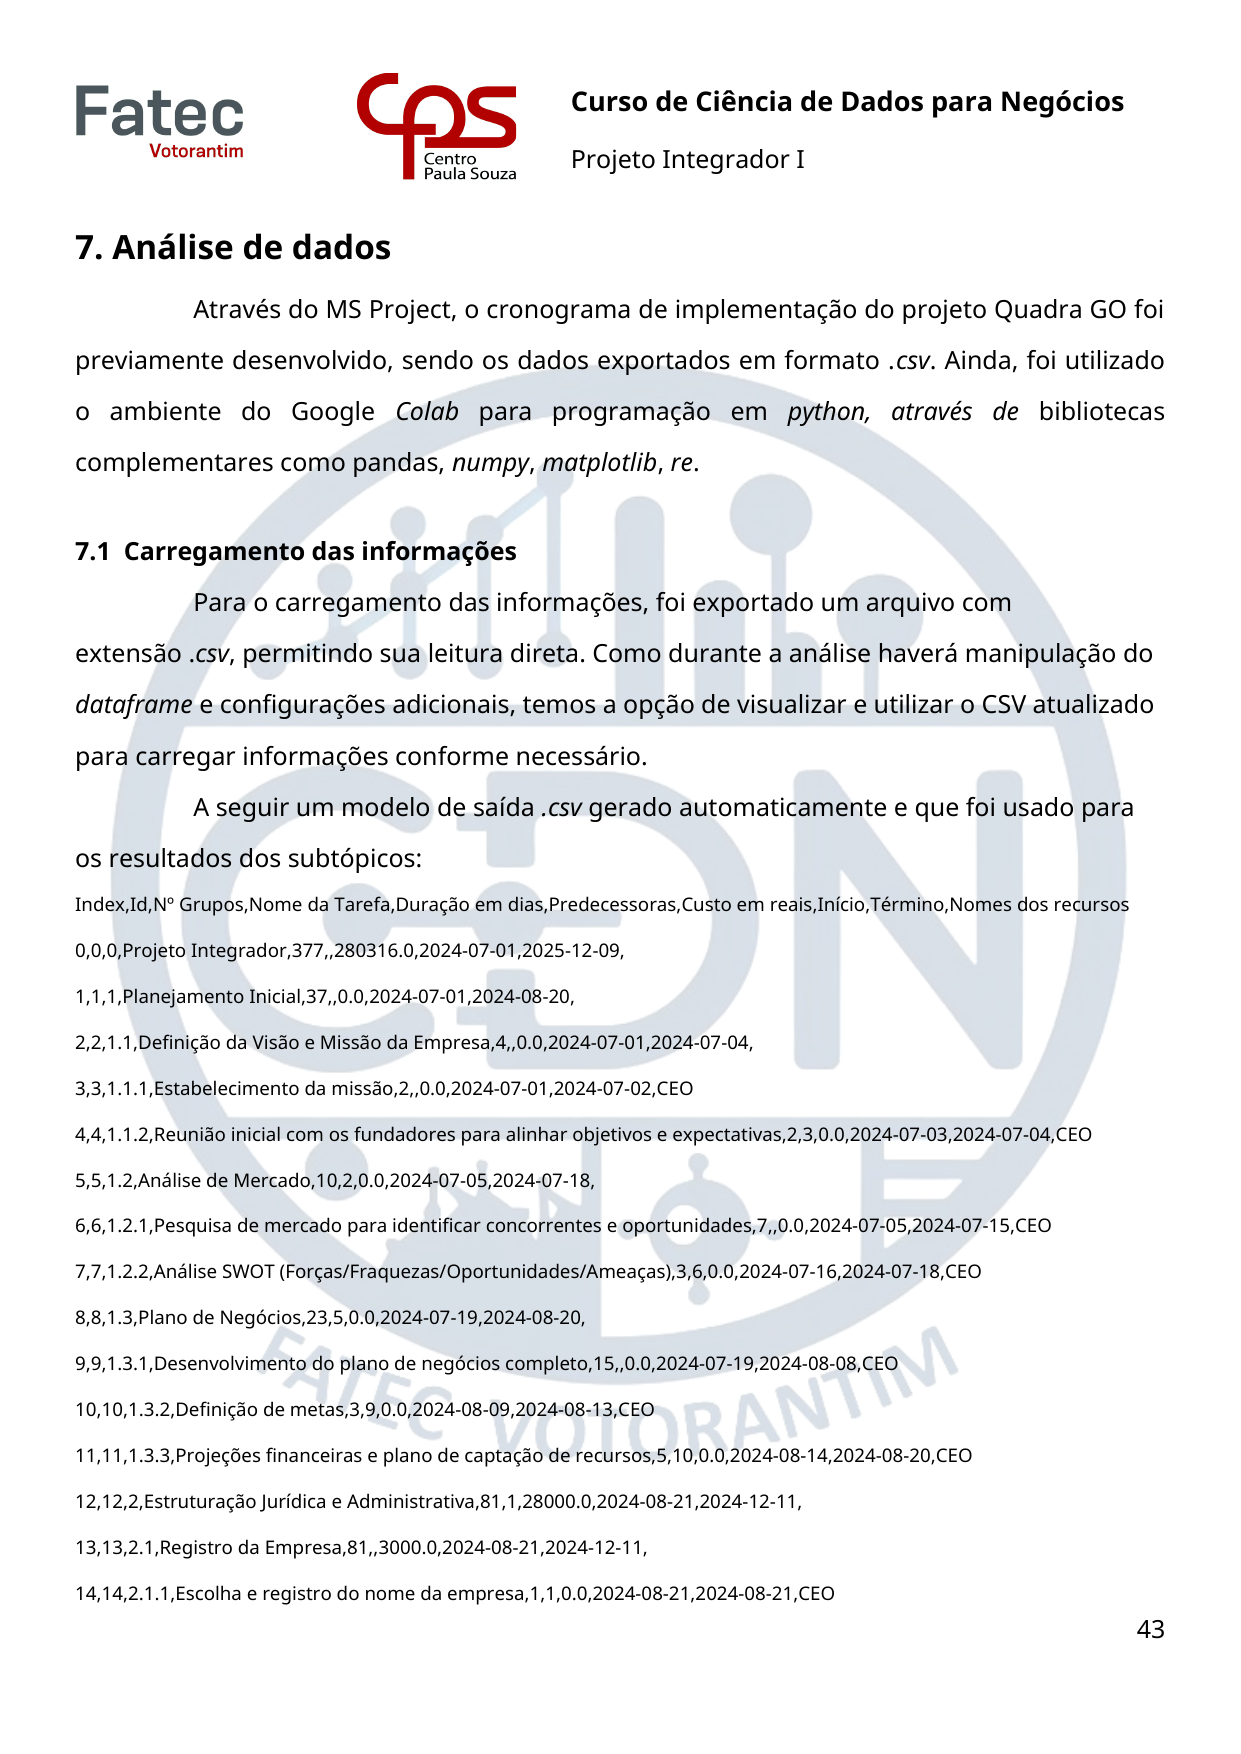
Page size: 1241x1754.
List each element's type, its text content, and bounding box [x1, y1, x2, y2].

text 8,8,1.3,Plano de Negócios,23,5,0.0,2024-07-19,2024-08-20, [75, 1305, 1165, 1330]
text 11,11,1.3.3,Projeções financeiras e plano de captação de recursos,5,10,0.0,2024-08-14,2024-08-20,CEO [75, 1442, 1165, 1468]
text 6,6,1.2.1,Pesquisa de mercado para identificar concorrentes e oportunidades,7,,0.0,2024-07-05,2024-07-15,CEO [75, 1213, 1165, 1238]
text 4,4,1.1.2,Reunião inicial com os fundadores para alinhar objetivos e expectativas,2,3,0.0,2024-07-03,2024-07-04,CEO [75, 1121, 1165, 1146]
text Através do MS Project, o cronograma de implementação do projeto Quadra GO foi previamente desenvolvido, sendo os dados exportados em formato .csv. Ainda, foi utilizado o ambiente do Google Colab para programação em python, através de bibliotecas complementares como pandas, numpy, matplotlib, re. [75, 292, 1165, 479]
text 7.1 Carregamento das informações [75, 534, 1165, 568]
text 7,7,1.2.2,Análise SWOT (Forças/Fraquezas/Oportunidades/Ameaças),3,6,0.0,2024-07-16,2024-07-18,CEO [75, 1259, 1165, 1284]
text 9,9,1.3.1,Desenvolvimento do plano de negócios completo,15,,0.0,2024-07-19,2024-08-08,CEO [75, 1351, 1165, 1376]
text Index,Id,Nº Grupos,Nome da Tarefa,Duração em dias,Predecessoras,Custo em reais,Início,Término,Nomes dos recursos [75, 891, 1165, 917]
text 5,5,1.2,Análise de Mercado,10,2,0.0,2024-07-05,2024-07-18, [75, 1167, 1165, 1192]
text 12,12,2,Estruturação Jurídica e Administrativa,81,1,28000.0,2024-08-21,2024-12-11, [75, 1488, 1165, 1514]
text 13,13,2.1,Registro da Empresa,81,,3000.0,2024-08-21,2024-12-11, [75, 1534, 1165, 1560]
text 1,1,1,Planejamento Inicial,37,,0.0,2024-07-01,2024-08-20, [75, 983, 1165, 1009]
text 0,0,0,Projeto Integrador,377,,280316.0,2024-07-01,2025-12-09, [75, 937, 1165, 963]
text Para o carregamento das informações, foi exportado um arquivo com extensão .csv, permitindo sua leitura direta. Como durante a análise haverá manipulação do dataframe e configurações adicionais, temos a opção de visualizar e utilizar o CSV atualizado para carregar informações conforme necessário. [75, 585, 1165, 772]
picture [75, 73, 517, 190]
text 2,2,1.1,Definição da Visão e Missão da Empresa,4,,0.0,2024-07-01,2024-07-04, [75, 1029, 1165, 1054]
text 14,14,2.1.1,Escolha e registro do nome da empresa,1,1,0.0,2024-08-21,2024-08-21,CEO [75, 1580, 1165, 1606]
text 7. Análise de dados [75, 223, 1165, 269]
text 3,3,1.1.1,Estabelecimento da missão,2,,0.0,2024-07-01,2024-07-02,CEO [75, 1075, 1165, 1101]
text 10,10,1.3.2,Definição de metas,3,9,0.0,2024-08-09,2024-08-13,CEO [75, 1397, 1165, 1422]
text A seguir um modelo de saída .csv gerado automaticamente e que foi usado para os resultados dos subtópicos: [75, 789, 1165, 874]
